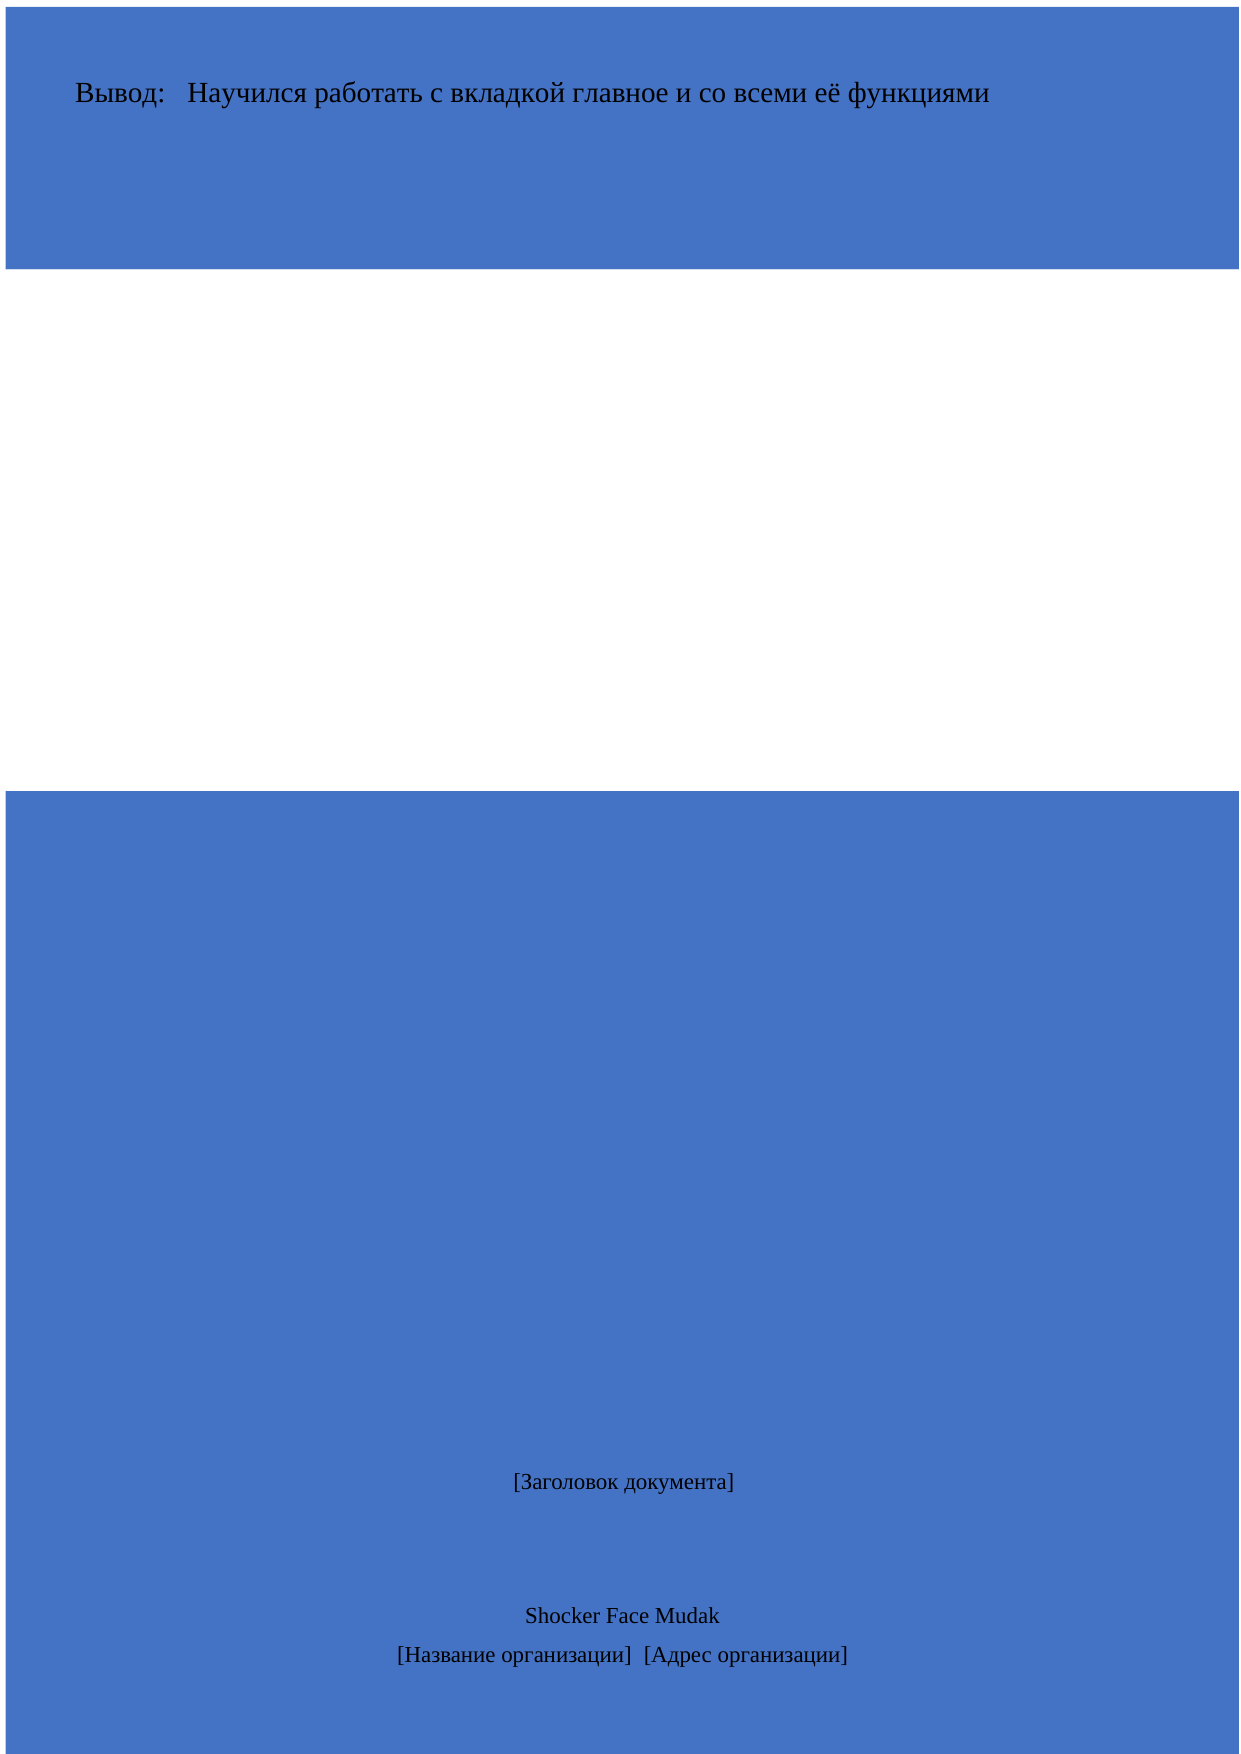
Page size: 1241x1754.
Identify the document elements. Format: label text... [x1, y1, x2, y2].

text Вывод: Научился работать с вкладкой главное и со всеми её функциями [75, 75, 1165, 108]
